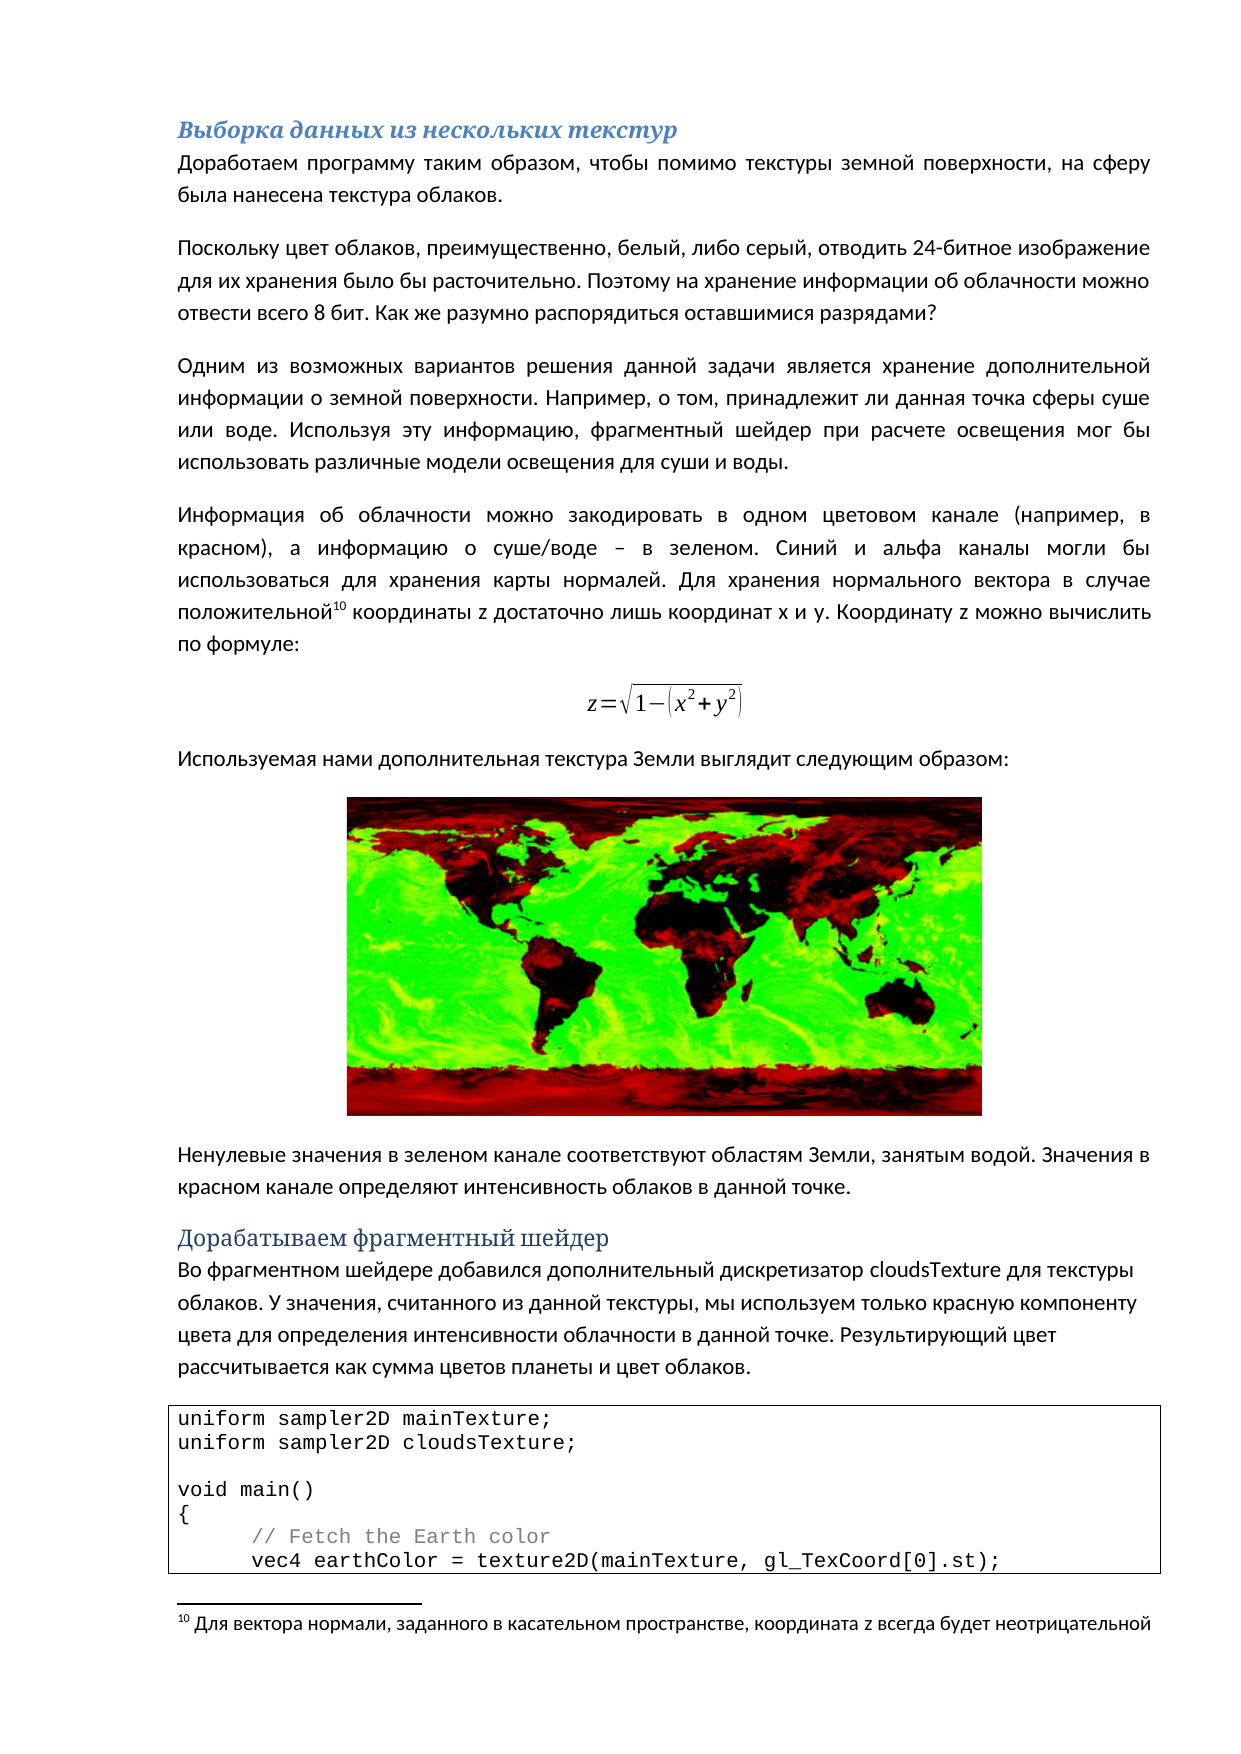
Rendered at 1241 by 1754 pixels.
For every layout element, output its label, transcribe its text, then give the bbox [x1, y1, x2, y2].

text Во фрагментном шейдере добавился дополнительный дискретизатор cloudsTexture для текстуры облаков. У значения, считанного из данной текстуры, мы используем только красную компоненту цвета для определения интенсивности облачности в данной точке. Результирующий цвет рассчитывается как сумма цветов планеты и цвет облаков. [177, 1256, 1152, 1380]
text Используемая нами дополнительная текстура Земли выглядит следующим образом: [177, 744, 1152, 773]
text Одним из возможных вариантов решения данной задачи является хранение дополнительной информации о земной поверхности. Например, о том, принадлежит ли данная точка сферы суше или воде. Используя эту информацию, фрагментный шейдер при расчете освещения мог бы использовать различные модели освещения для суши и воды. [177, 351, 1152, 476]
text uniform sampler2D mainTexture; [169, 1406, 1160, 1432]
text Информация об облачности можно закодировать в одном цветовом канале (например, в красном), а информацию о суше/воде – в зеленом. Синий и альфа каналы могли бы использоваться для хранения карты нормалей. Для хранения нормального вектора в случае положительной координаты z достаточно лишь координат x и y. Координату z можно вычислить по формуле: [177, 501, 1152, 657]
subtitle Дорабатываем фрагментный шейдер [177, 1225, 1152, 1252]
picture [346, 797, 982, 1116]
text { [177, 1503, 1152, 1527]
text Доработаем программу таким образом, чтобы помимо текстуры земной поверхности, на сферу была нанесена текстура облаков. [177, 148, 1152, 208]
text uniform sampler2D cloudsTexture; [177, 1432, 1152, 1456]
text void main() [177, 1479, 1152, 1503]
text vec4 earthColor = texture2D(mainTexture, gl_TexCoord[0].st); [177, 1550, 1152, 1573]
text // Fetch the Earth color [177, 1527, 1152, 1550]
text Ненулевые значения в зеленом канале соответствуют областям Земли, занятым водой. Значения в красном канале определяют интенсивность облаков в данной точке. [177, 1140, 1152, 1200]
text Поскольку цвет облаков, преимущественно, белый, либо серый, отводить 24-битное изображение для их хранения было бы расточительно. Поэтому на хранение информации об облачности можно отвести всего 8 бит. Как же разумно распорядиться оставшимися разрядами? [177, 233, 1152, 326]
subtitle Выборка данных из нескольких текстур [177, 118, 1152, 144]
